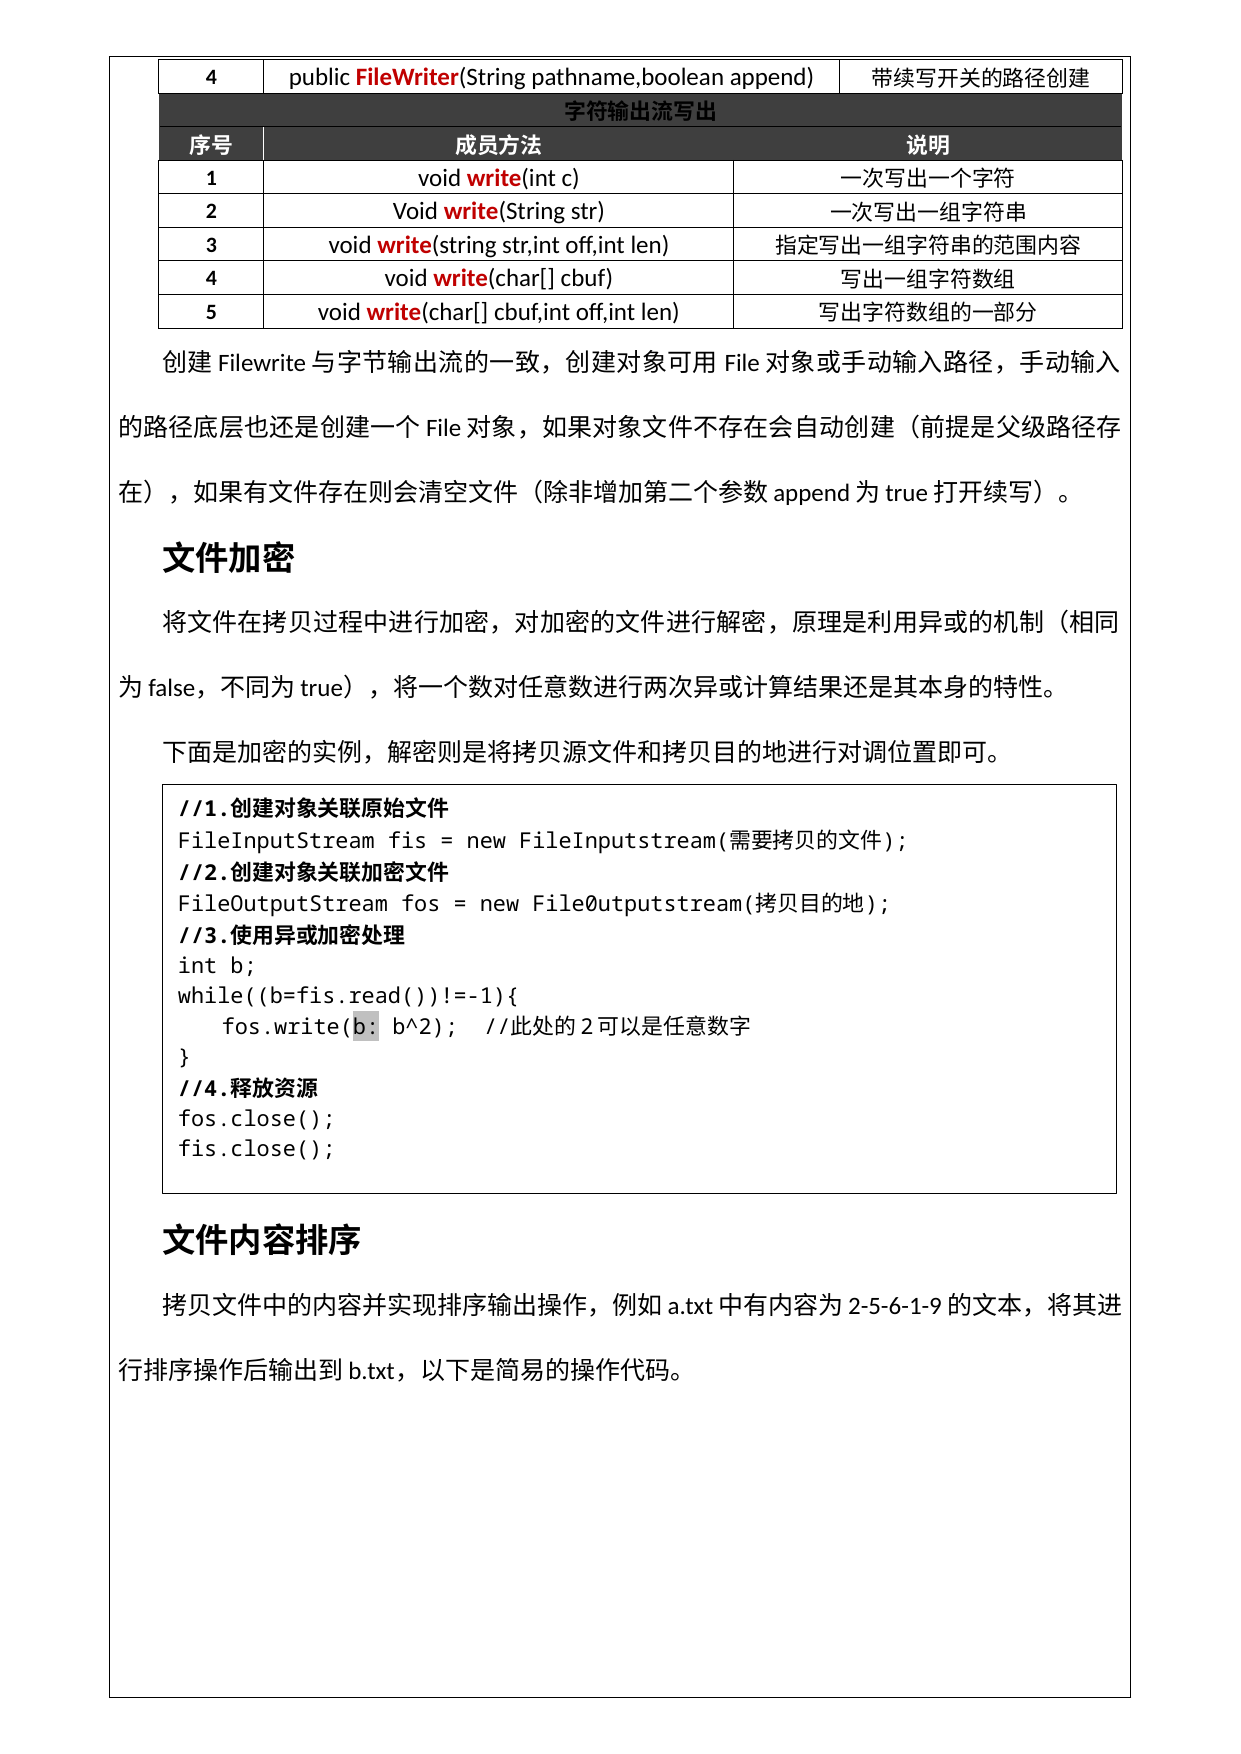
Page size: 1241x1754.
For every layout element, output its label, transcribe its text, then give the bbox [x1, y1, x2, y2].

table_cell 2 [159, 194, 263, 227]
table_cell 说明 [734, 126, 1122, 160]
table_cell 字符输出流写出 [159, 94, 1122, 126]
table_cell 3 [159, 228, 263, 260]
table_cell void write(string str,int off,int len) [264, 228, 733, 260]
table_cell void write(char[] cbuf) [264, 261, 733, 294]
table_cell 序号 [159, 126, 263, 160]
list 下面是加密的实例，解密则是将拷贝源文件和拷贝目的地进行对调位置即可。 [118, 718, 1122, 783]
table_cell 写出字符数组的一部分 [734, 295, 1122, 327]
table_cell public FileWriter(String pathname,boolean append) [264, 60, 839, 93]
table_cell 写出一组字符数组 [734, 261, 1122, 294]
table_cell 指定写出一组字符串的范围内容 [734, 228, 1122, 260]
table_cell 4 [159, 60, 263, 93]
table_cell void write(char[] cbuf,int off,int len) [264, 295, 733, 327]
list 将文件在拷贝过程中进行加密，对加密的文件进行解密，原理是利用异或的机制（相同为false，不同为true），将一个数对任意数进行两次异或计算结果还是其本身的特性。 [118, 588, 1122, 718]
table_cell 成员方法 [264, 127, 734, 160]
table_cell 5 [159, 295, 263, 327]
table_cell 4 [159, 261, 263, 294]
table_cell 一次写出一组字符串 [734, 194, 1122, 227]
list 文件加密 [118, 523, 1122, 588]
list 文件内容排序 [118, 1206, 1122, 1271]
list 创建Filewrite与字节输出流的一致，创建对象可用File对象或手动输入路径，手动输入的路径底层也还是创建一个File对象，如果对象文件不存在会自动创建（前提是父级路径存在），如果有文件存在则会清空文件（除非增加第二个参数append为true打开续写）。 [118, 328, 1122, 523]
list 拷贝文件中的内容并实现排序输出操作，例如a.txt中有内容为2-5-6-1-9的文本，将其进行排序操作后输出到b.txt，以下是简易的操作代码。 [118, 1271, 1122, 1401]
table_cell Void write(String str) [264, 194, 733, 227]
table_cell 1 [159, 161, 263, 193]
table_cell void write(int c) [264, 161, 733, 193]
table_cell 一次写出一个字符 [734, 161, 1122, 193]
table_cell 带续写开关的路径创建 [840, 60, 1122, 93]
